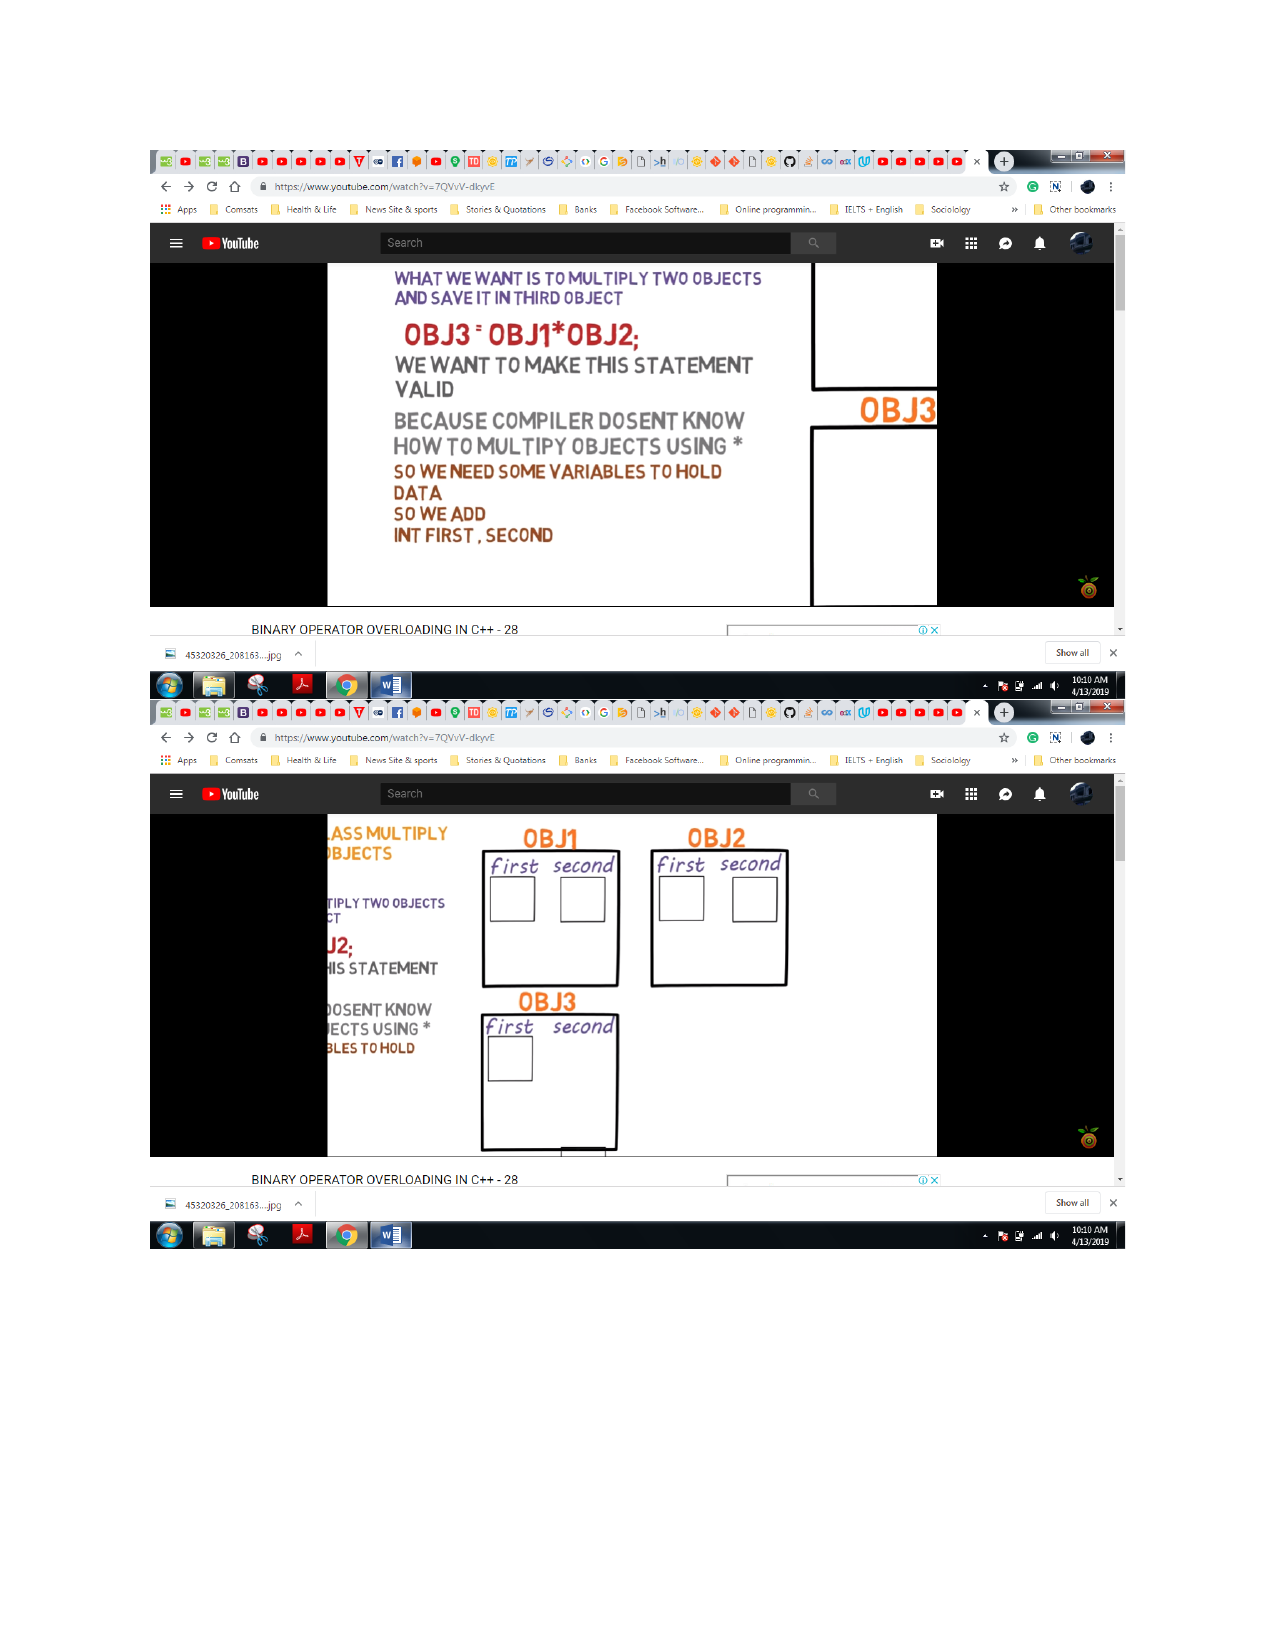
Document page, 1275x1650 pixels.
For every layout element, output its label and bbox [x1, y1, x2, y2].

picture [150, 700, 1125, 1249]
picture [150, 150, 1125, 699]
